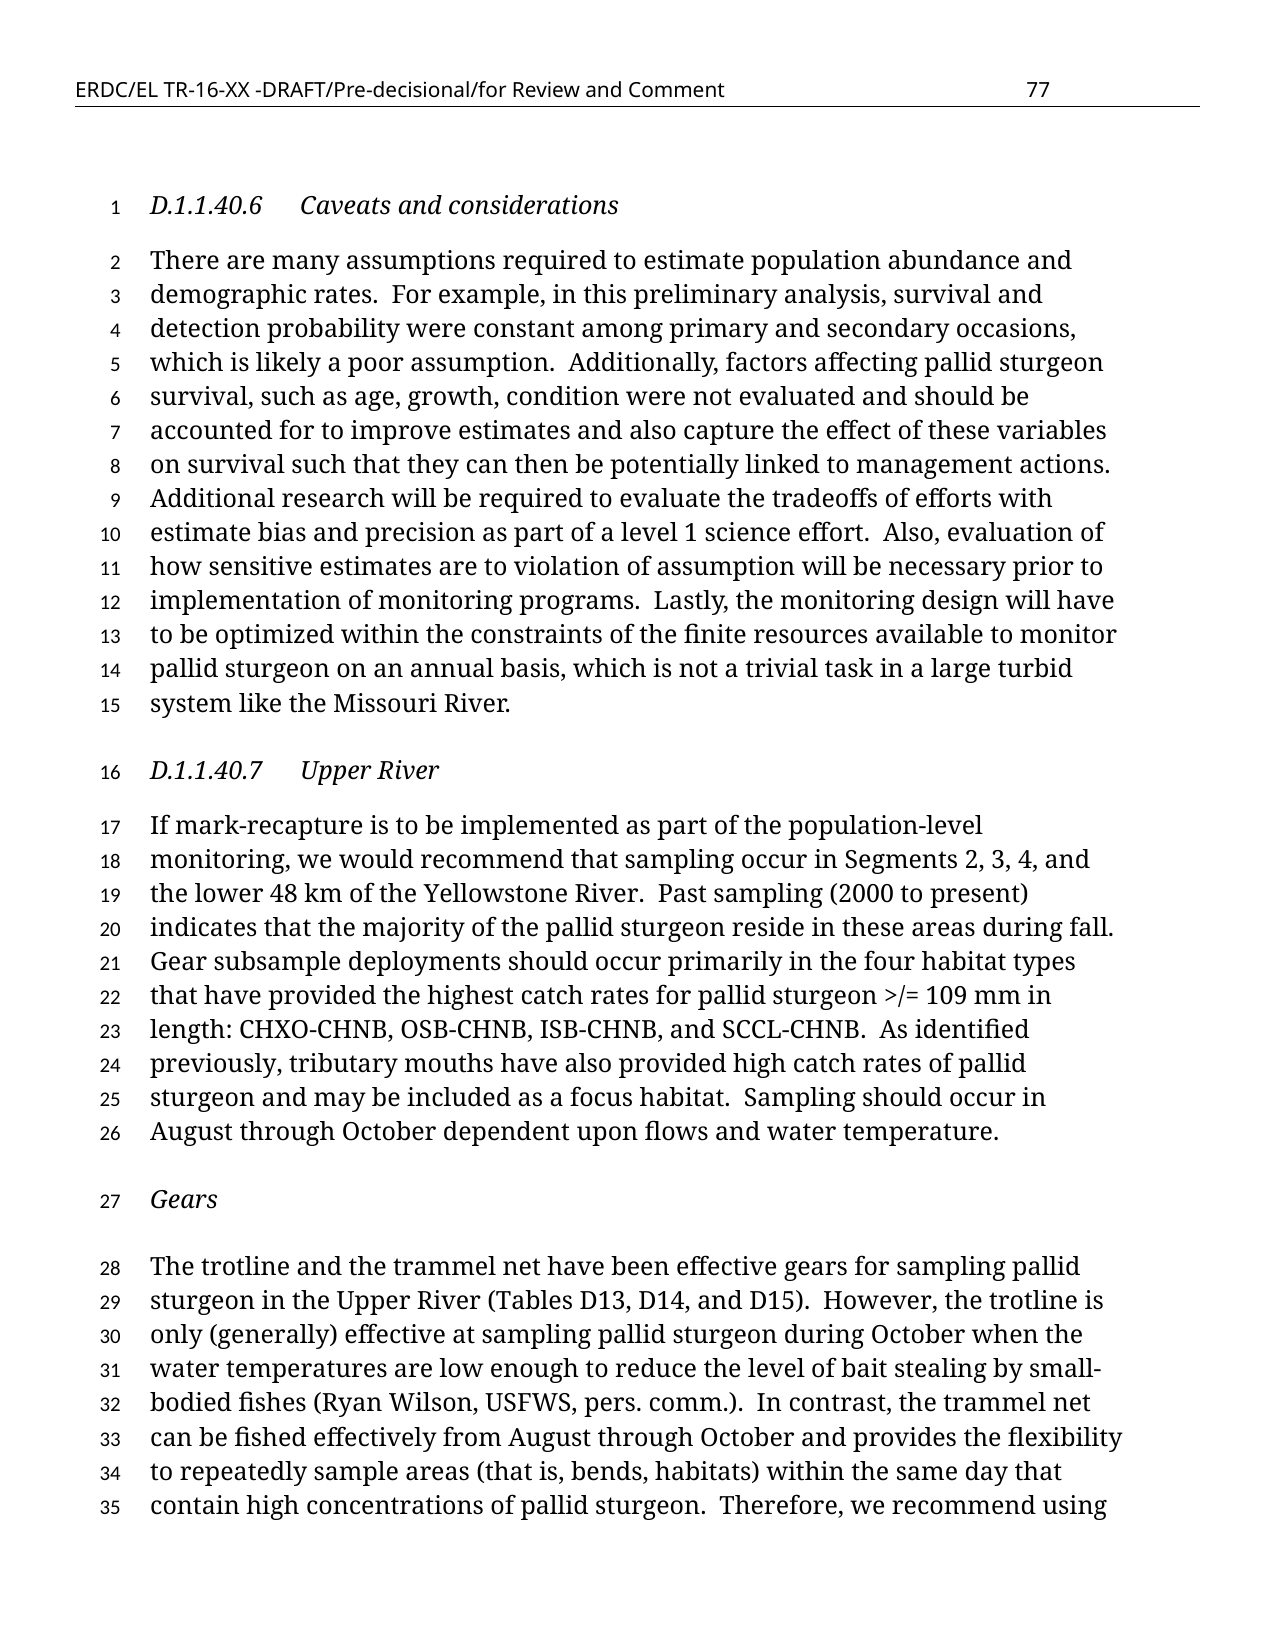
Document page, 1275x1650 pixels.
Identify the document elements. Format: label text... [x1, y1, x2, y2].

list Upper River [150, 753, 1087, 787]
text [150, 1249, 1125, 1521]
text There are many assumptions required to estimate population abundance and demographic rates. For example, in this preliminary analysis, survival and detection probability were constant among primary and secondary occasions, which is likely a poor assumption. Additionally, factors affecting pallid sturgeon survival, such as age, growth, condition were not evaluated and should be accounted for to improve estimates and also capture the effect of these variables on survival such that they can then be potentially linked to management actions. Additional research will be required to evaluate the tradeoffs of efforts with estimate bias and precision as part of a level 1 science effort. Also, evaluation of how sensitive estimates are to violation of assumption will be necessary prior to implementation of monitoring programs. Lastly, the monitoring design will have to be optimized within the constraints of the finite resources available to monitor pallid sturgeon on an annual basis, which is not a trivial task in a large turbid system like the Missouri River. [150, 242, 1125, 719]
list Caveats and considerations [150, 187, 1087, 222]
text Gears [150, 1181, 1125, 1216]
text If mark-recapture is to be implemented as part of the population-level monitoring, we would recommend that sampling occur in Segments 2, 3, 4, and the lower 48 km of the Yellowstone River. Past sampling (2000 to present) indicates that the majority of the pallid sturgeon reside in these areas during fall. Gear subsample deployments should occur primarily in the four habitat types that have provided the highest catch rates for pallid sturgeon >/= 109 mm in length: CHXO-CHNB, OSB-CHNB, ISB-CHNB, and SCCL-CHNB. As identified previously, tributary mouths have also provided high catch rates of pallid sturgeon and may be included as a focus habitat. Sampling should occur in August through October dependent upon flows and water temperature. [150, 807, 1125, 1148]
